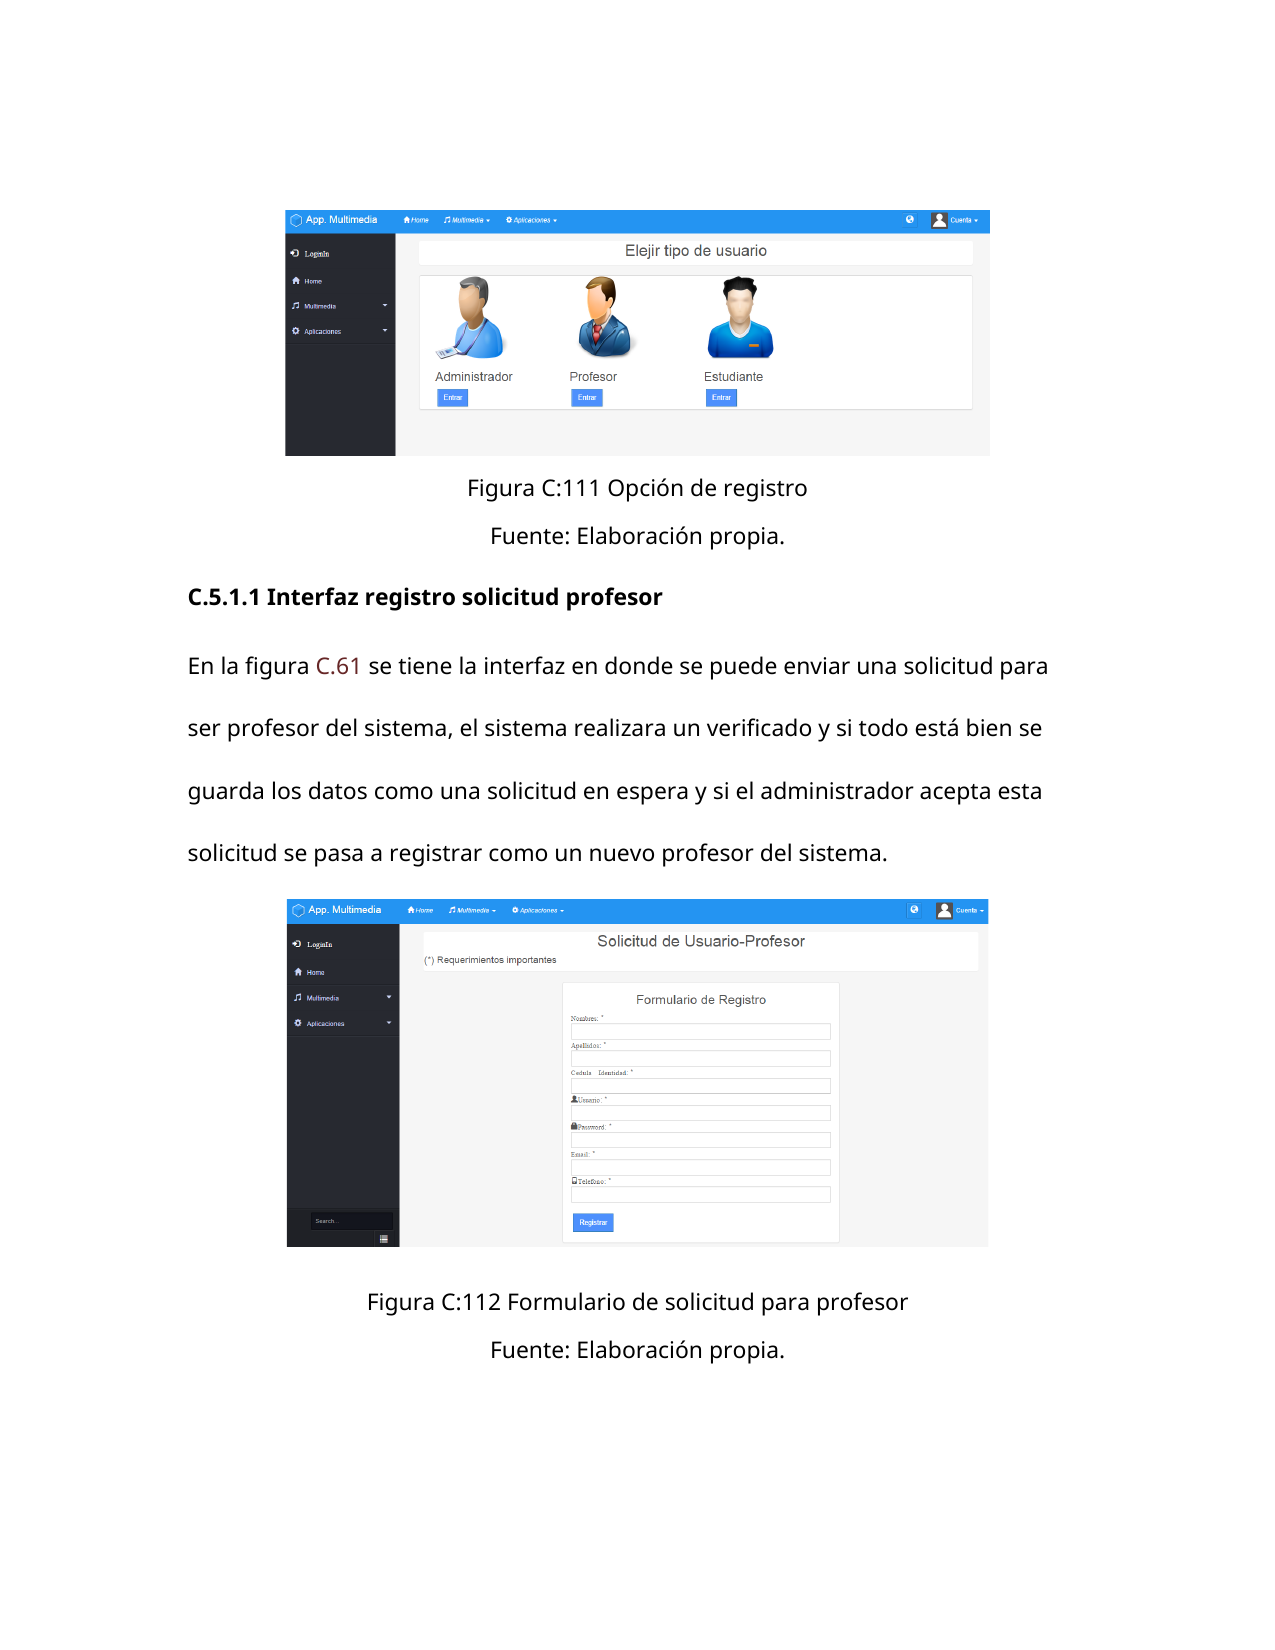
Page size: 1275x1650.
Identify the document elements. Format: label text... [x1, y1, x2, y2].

text En la figura C.61 se tiene la interfaz en donde se puede enviar una solicitud para ser profesor del sistema, el sistema realizara un verificado y si todo está bien se guarda los datos como una solicitud en espera y si el administrador acepta esta solicitud se pasa a registrar como un nuevo profesor del sistema. [187, 650, 1087, 868]
subtitle C.5.1.1 Interfaz registro solicitud profesor [187, 581, 1087, 612]
text Fuente: Elaboración propia. [187, 520, 1087, 551]
text Fuente: Elaboración propia. [187, 1334, 1087, 1365]
